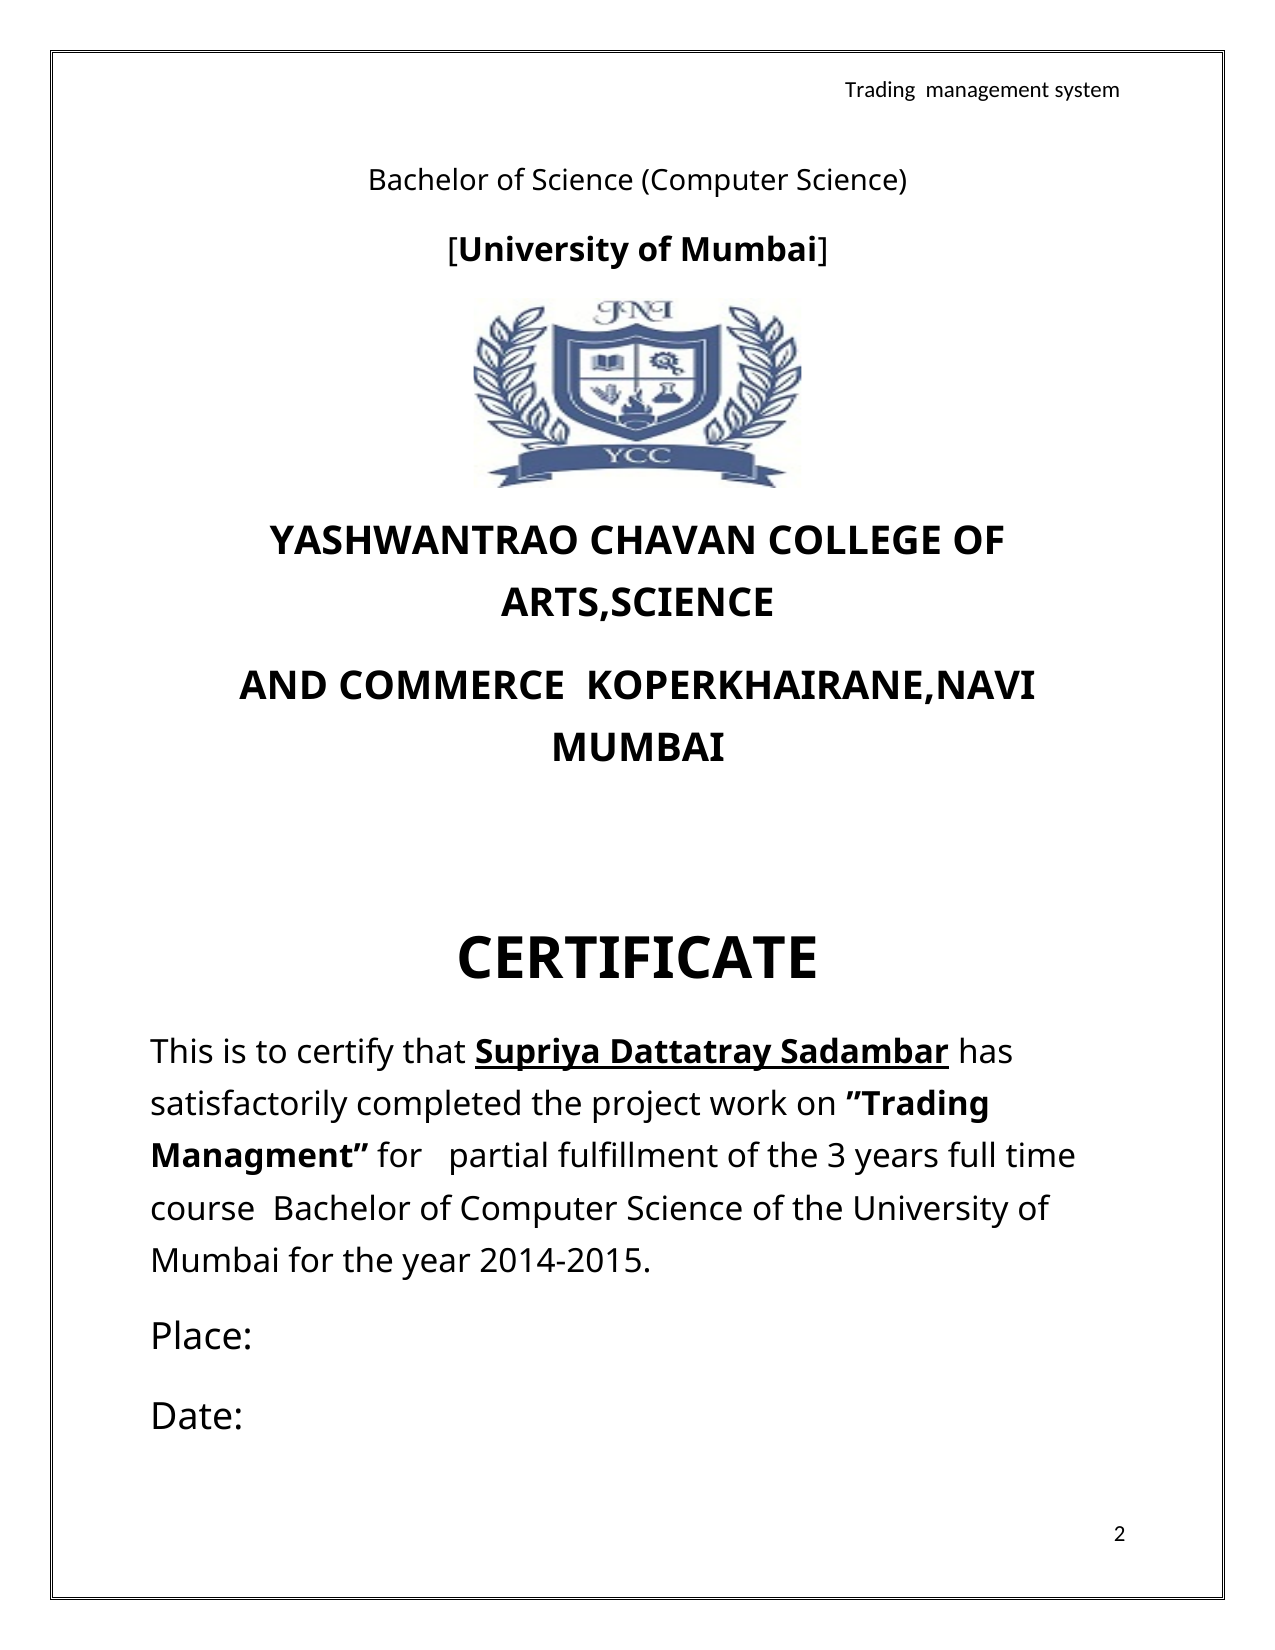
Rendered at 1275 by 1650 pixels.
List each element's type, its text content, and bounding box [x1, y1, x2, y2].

text Place: [150, 1309, 1125, 1361]
text AND COMMERCE KOPERKHAIRANE,NAVI MUMBAI [150, 657, 1125, 773]
text This is to certify that Supriya Dattatray Sadambar has satisfactorily completed the project work on ”Trading Managment” for partial fulfillment of the 3 years full time course Bachelor of Computer Science of the University of Mumbai for the year 2014-2015. [150, 1028, 1125, 1282]
picture [473, 298, 802, 488]
text Bachelor of Science (Computer Science) [150, 159, 1125, 199]
text CERTIFICATE [150, 916, 1125, 995]
text YASHWANTRAO CHAVAN COLLEGE OF ARTS,SCIENCE [150, 512, 1125, 628]
text Date: [150, 1389, 1125, 1440]
text [University of Mumbai] [150, 226, 1125, 271]
